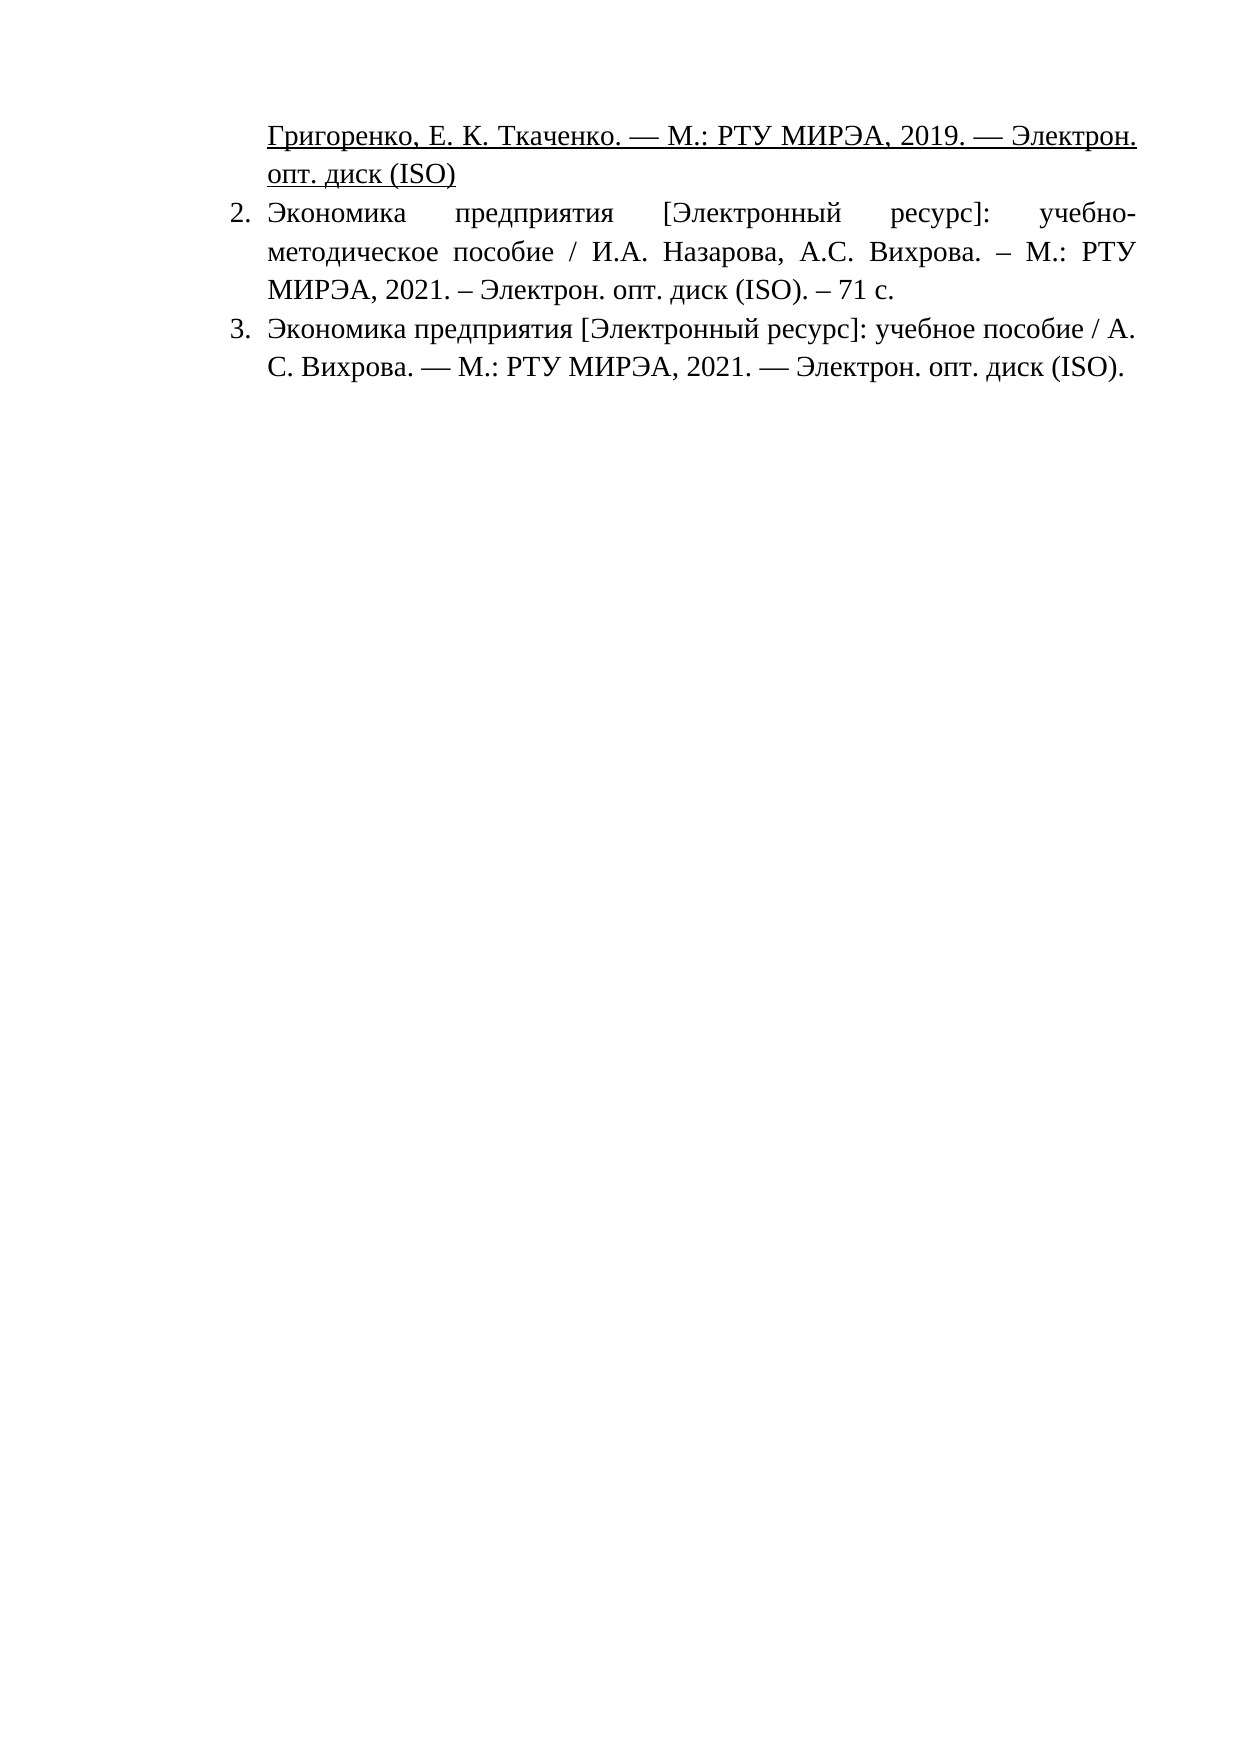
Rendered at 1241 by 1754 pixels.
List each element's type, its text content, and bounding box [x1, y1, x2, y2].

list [229, 118, 1137, 190]
list Экономика предприятия [Электронный ресурс]: учебное пособие / А. С. Вихрова. — М.: РТУ МИРЭА, 2021. — Электрон. опт. диск (ISO). [229, 311, 1137, 383]
list Экономика предприятия [Электронный ресурс]: учебно-методическое пособие / И.А. Назарова, А.С. Вихрова. – М.: РТУ МИРЭА, 2021. – Электрон. опт. диск (ISO). – 71 с. [229, 195, 1137, 306]
